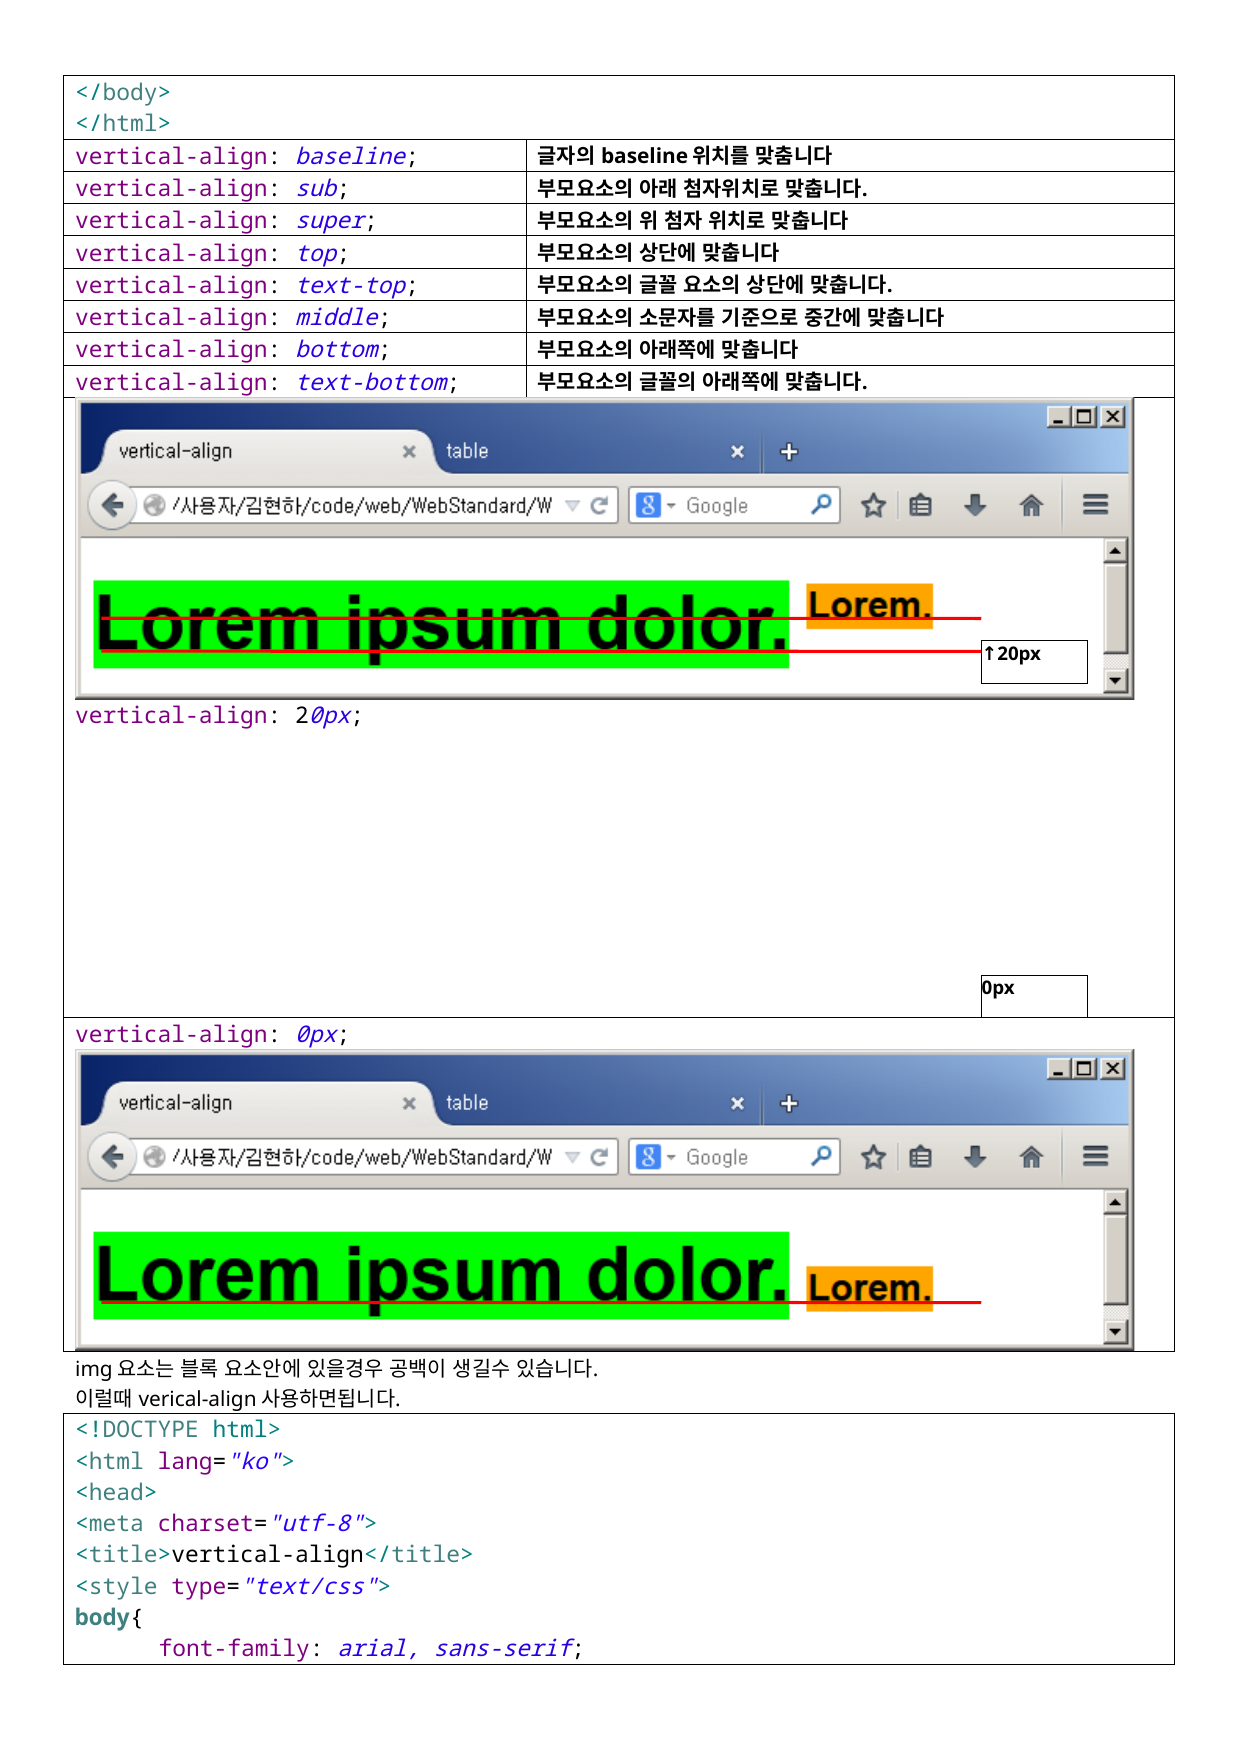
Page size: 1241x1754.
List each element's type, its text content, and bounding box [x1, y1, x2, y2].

text 이럴때 verical-align사용하면됩니다. [75, 1382, 1165, 1412]
table_cell 부모요소의 아래 첨자위치로 맞춥니다. [527, 172, 1174, 203]
table_cell vertical-align: baseline; [64, 140, 526, 171]
table_cell 부모요소의 글꼴 요소의 상단에 맞춥니다. [527, 269, 1174, 300]
table_cell vertical-align: 0px; [64, 1018, 1174, 1351]
picture [75, 1049, 1135, 1351]
table_cell 글자의 baseline위치를 맞춤니다 [527, 140, 1174, 171]
table_cell vertical-align: sub; [64, 172, 526, 203]
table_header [64, 1414, 1174, 1663]
table_cell vertical-align: text-top; [64, 269, 526, 300]
table_cell 부모요소의 위 첨자 위치로 맞춥니다 [527, 204, 1174, 235]
text img요소는 블록 요소안에 있을경우 공백이 생길수 있습니다. [75, 1352, 1165, 1382]
table_cell vertical-align: top; [64, 236, 526, 268]
picture [75, 397, 1135, 700]
table_cell vertical-align: text-bottom; [64, 366, 526, 397]
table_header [64, 76, 1174, 138]
table_cell vertical-align: bottom; [64, 333, 526, 364]
table_cell vertical-align: super; [64, 204, 526, 235]
table_cell 부모요소의 소문자를 기준으로 중간에 맞춥니다 [527, 301, 1174, 332]
table_cell 부모요소의 상단에 맞춥니다 [527, 236, 1174, 268]
table_cell 부모요소의 글꼴의 아래쪽에 맞춥니다. [527, 366, 1174, 397]
table_cell vertical-align: 20px; [64, 398, 1174, 1017]
table_cell vertical-align: middle; [64, 301, 526, 332]
table_cell 부모요소의 아래쪽에 맞춥니다 [527, 333, 1174, 364]
